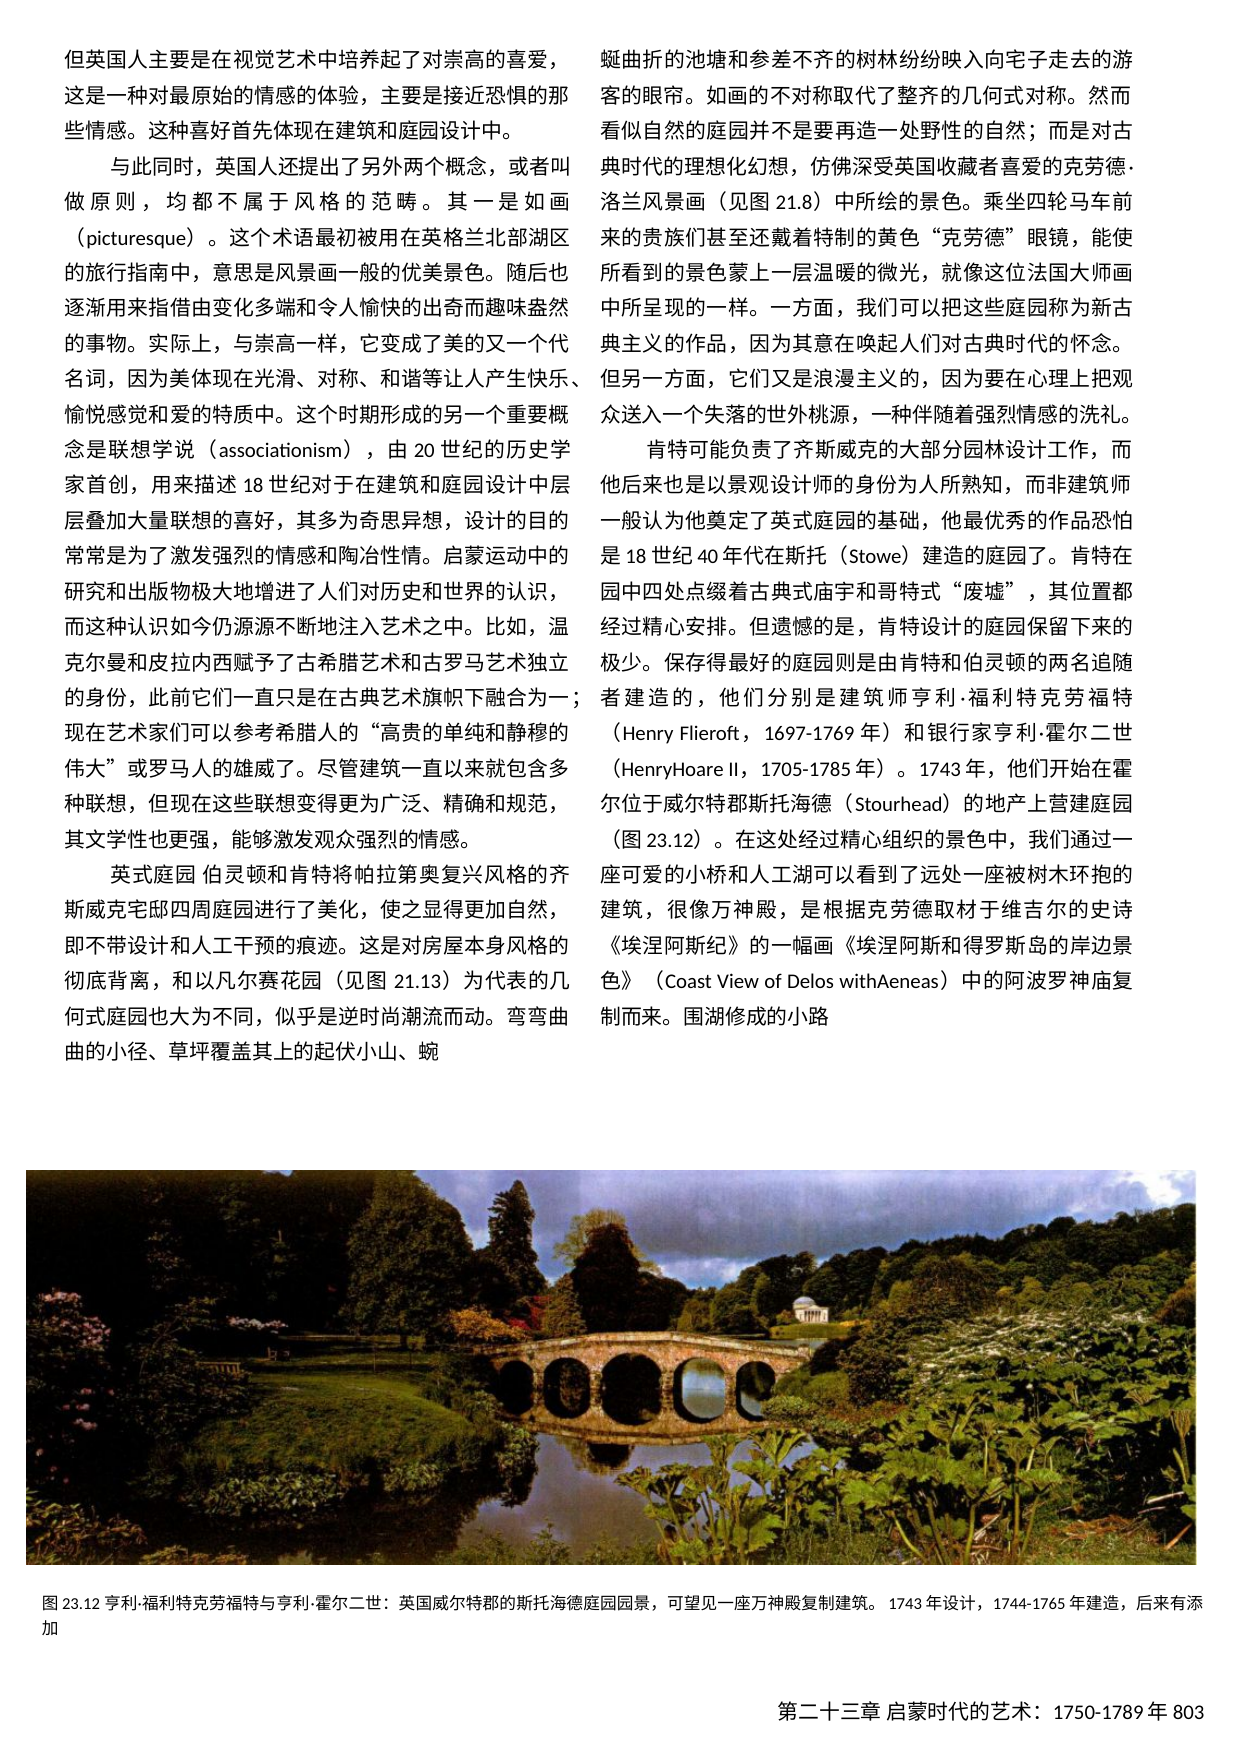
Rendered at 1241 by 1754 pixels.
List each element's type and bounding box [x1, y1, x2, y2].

picture [26, 1170, 1197, 1565]
